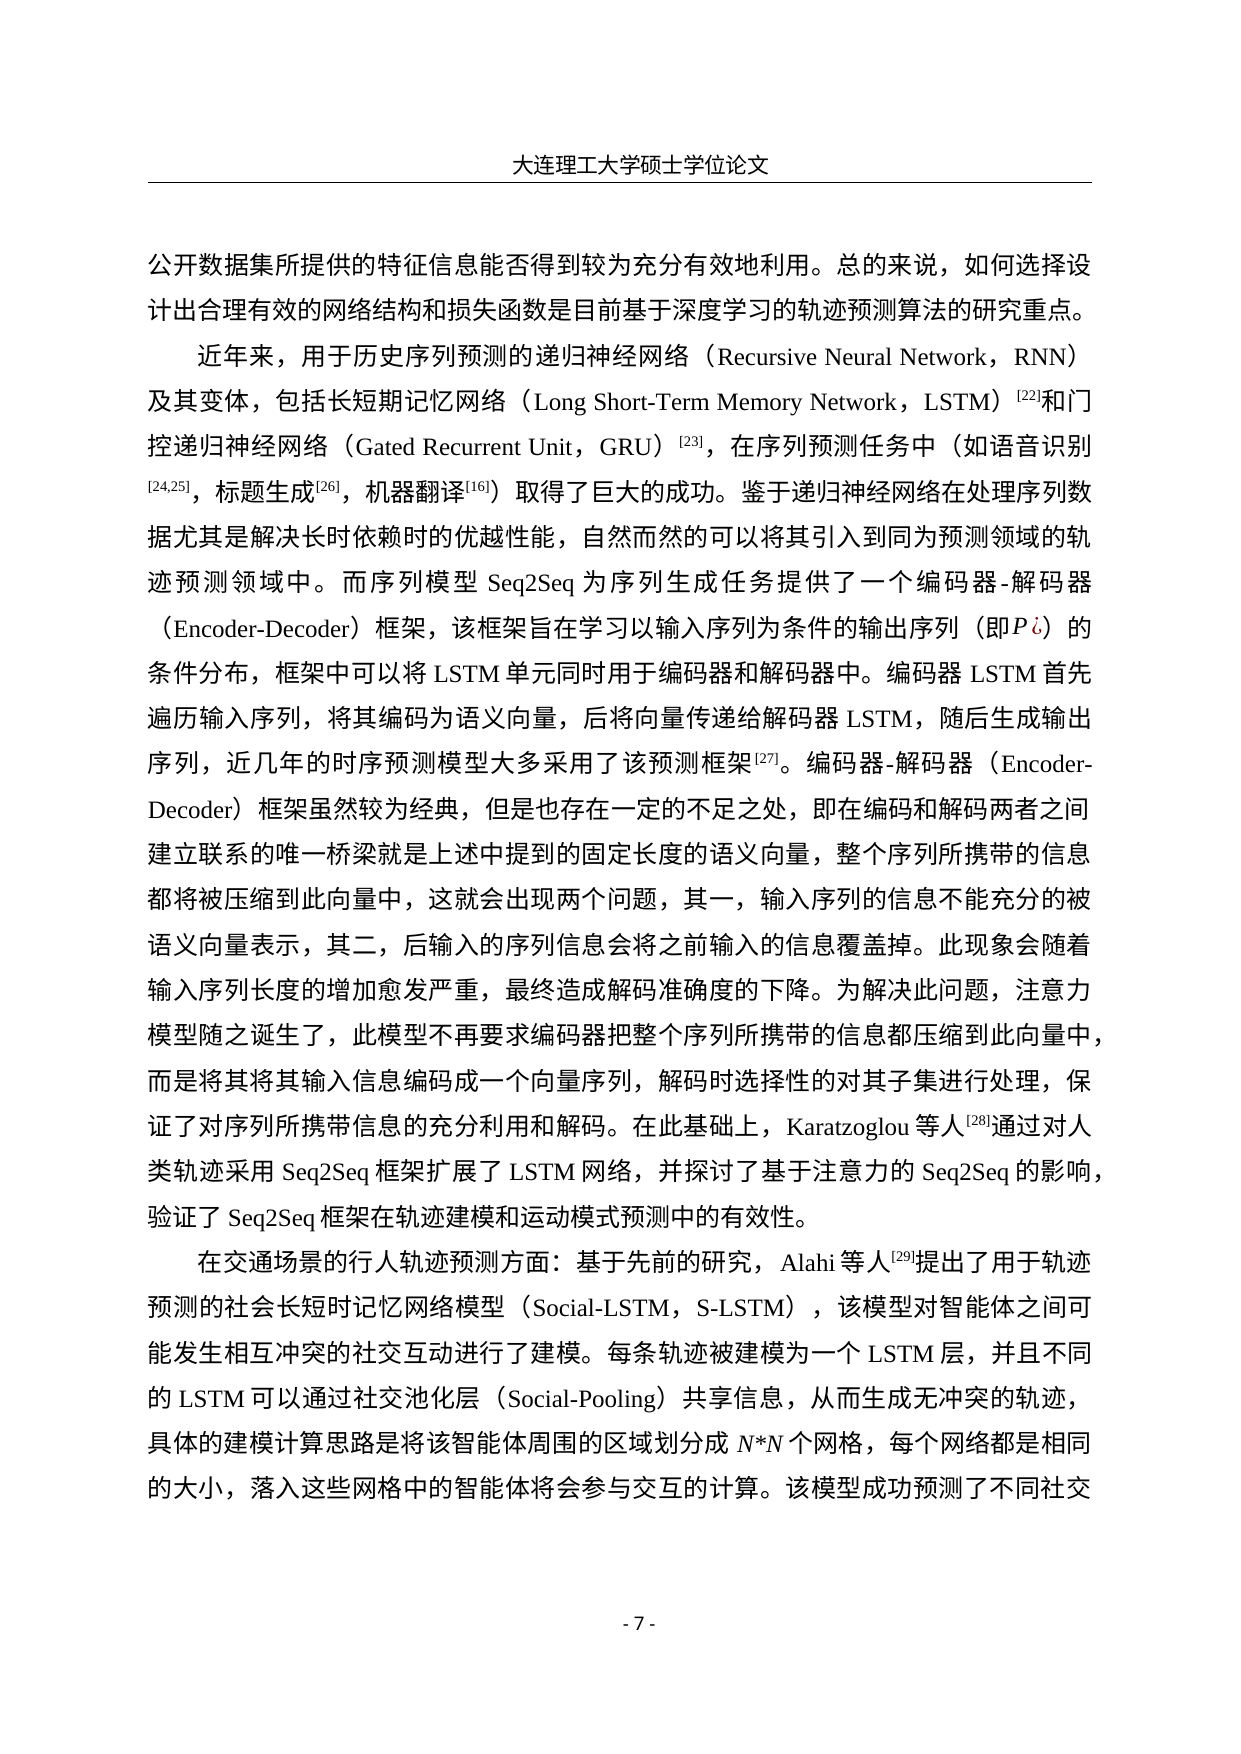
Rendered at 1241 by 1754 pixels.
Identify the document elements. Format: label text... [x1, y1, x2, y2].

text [148, 1242, 1092, 1505]
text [148, 246, 1092, 327]
text 近年来，用于历史序列预测的递归神经网络（Recursive Neural Network，RNN）及其变体，包括长短期记忆网络（Long Short-Term Memory Network，LSTM）[22]和门控递归神经网络（Gated Recurrent Unit，GRU）[23]，在序列预测任务中（如语音识别[24,25]，标题生成[26]，机器翻译[16]）取得了巨大的成功。鉴于递归神经网络在处理序列数据尤其是解决长时依赖时的优越性能，自然而然的可以将其引入到同为预测领域的轨迹预测领域中。而序列模型Seq2Seq为序列生成任务提供了一个编码器-解码器（Encoder-Decoder）框架，该框架旨在学习以输入序列为条件的输出序列（即）的条件分布，框架中可以将LSTM单元同时用于编码器和解码器中。编码器LSTM首先遍历输入序列，将其编码为语义向量，后将向量传递给解码器LSTM，随后生成输出序列，近几年的时序预测模型大多采用了该预测框架[27]。编码器-解码器（Encoder-Decoder）框架虽然较为经典，但是也存在一定的不足之处，即在编码和解码两者之间建立联系的唯一桥梁就是上述中提到的固定长度的语义向量，整个序列所携带的信息都将被压缩到此向量中，这就会出现两个问题，其一，输入序列的信息不能充分的被语义向量表示，其二，后输入的序列信息会将之前输入的信息覆盖掉。此现象会随着输入序列长度的增加愈发严重，最终造成解码准确度的下降。为解决此问题，注意力模型随之诞生了，此模型不再要求编码器把整个序列所携带的信息都压缩到此向量中，而是将其将其输入信息编码成一个向量序列，解码时选择性的对其子集进行处理，保证了对序列所携带信息的充分利用和解码。在此基础上，Karatzoglou等人[28]通过对人类轨迹采用Seq2Seq框架扩展了LSTM网络，并探讨了基于注意力的Seq2Seq的影响，验证了Seq2Seq框架在轨迹建模和运动模式预测中的有效性。 [148, 336, 1092, 1233]
